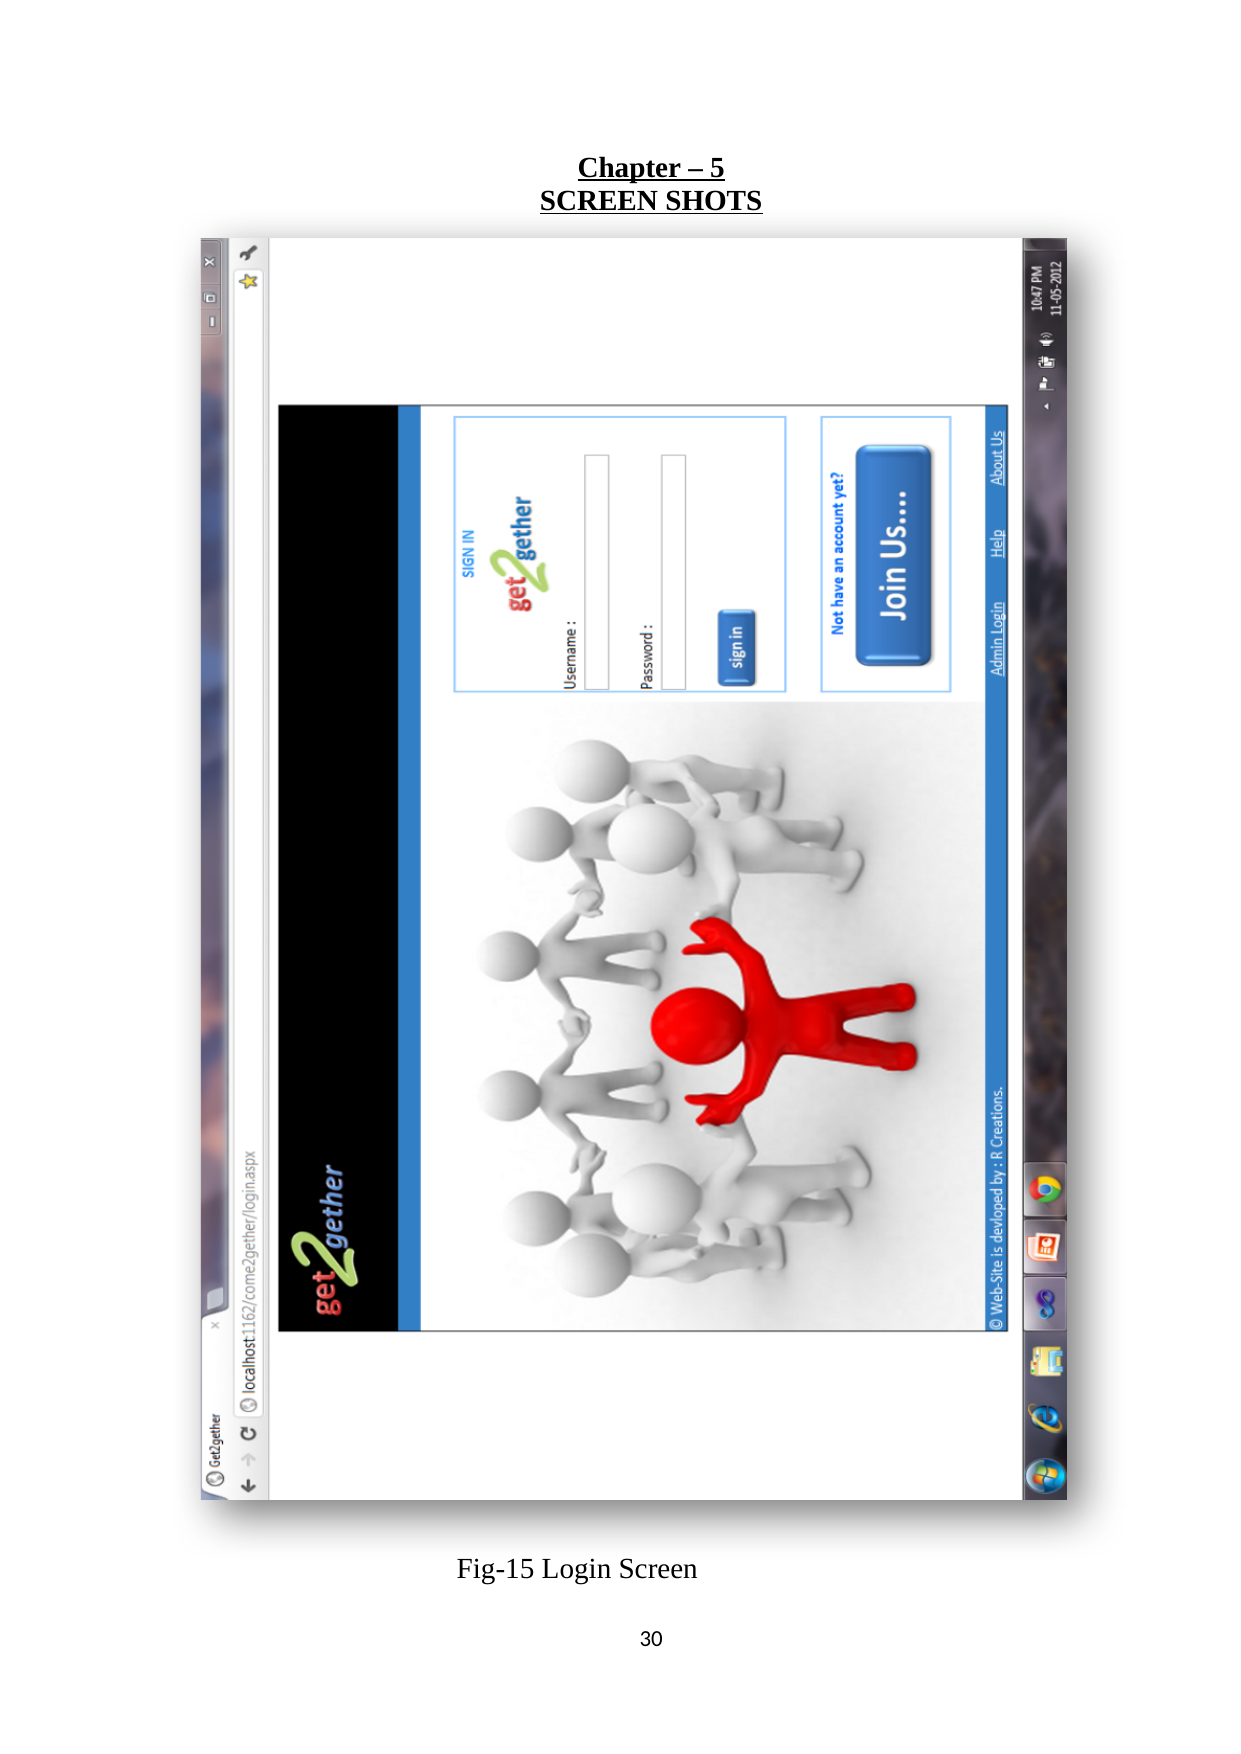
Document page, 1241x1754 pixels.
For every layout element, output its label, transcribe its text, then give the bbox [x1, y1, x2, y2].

text Chapter – 5 [150, 150, 1152, 183]
picture [201, 239, 1067, 1500]
